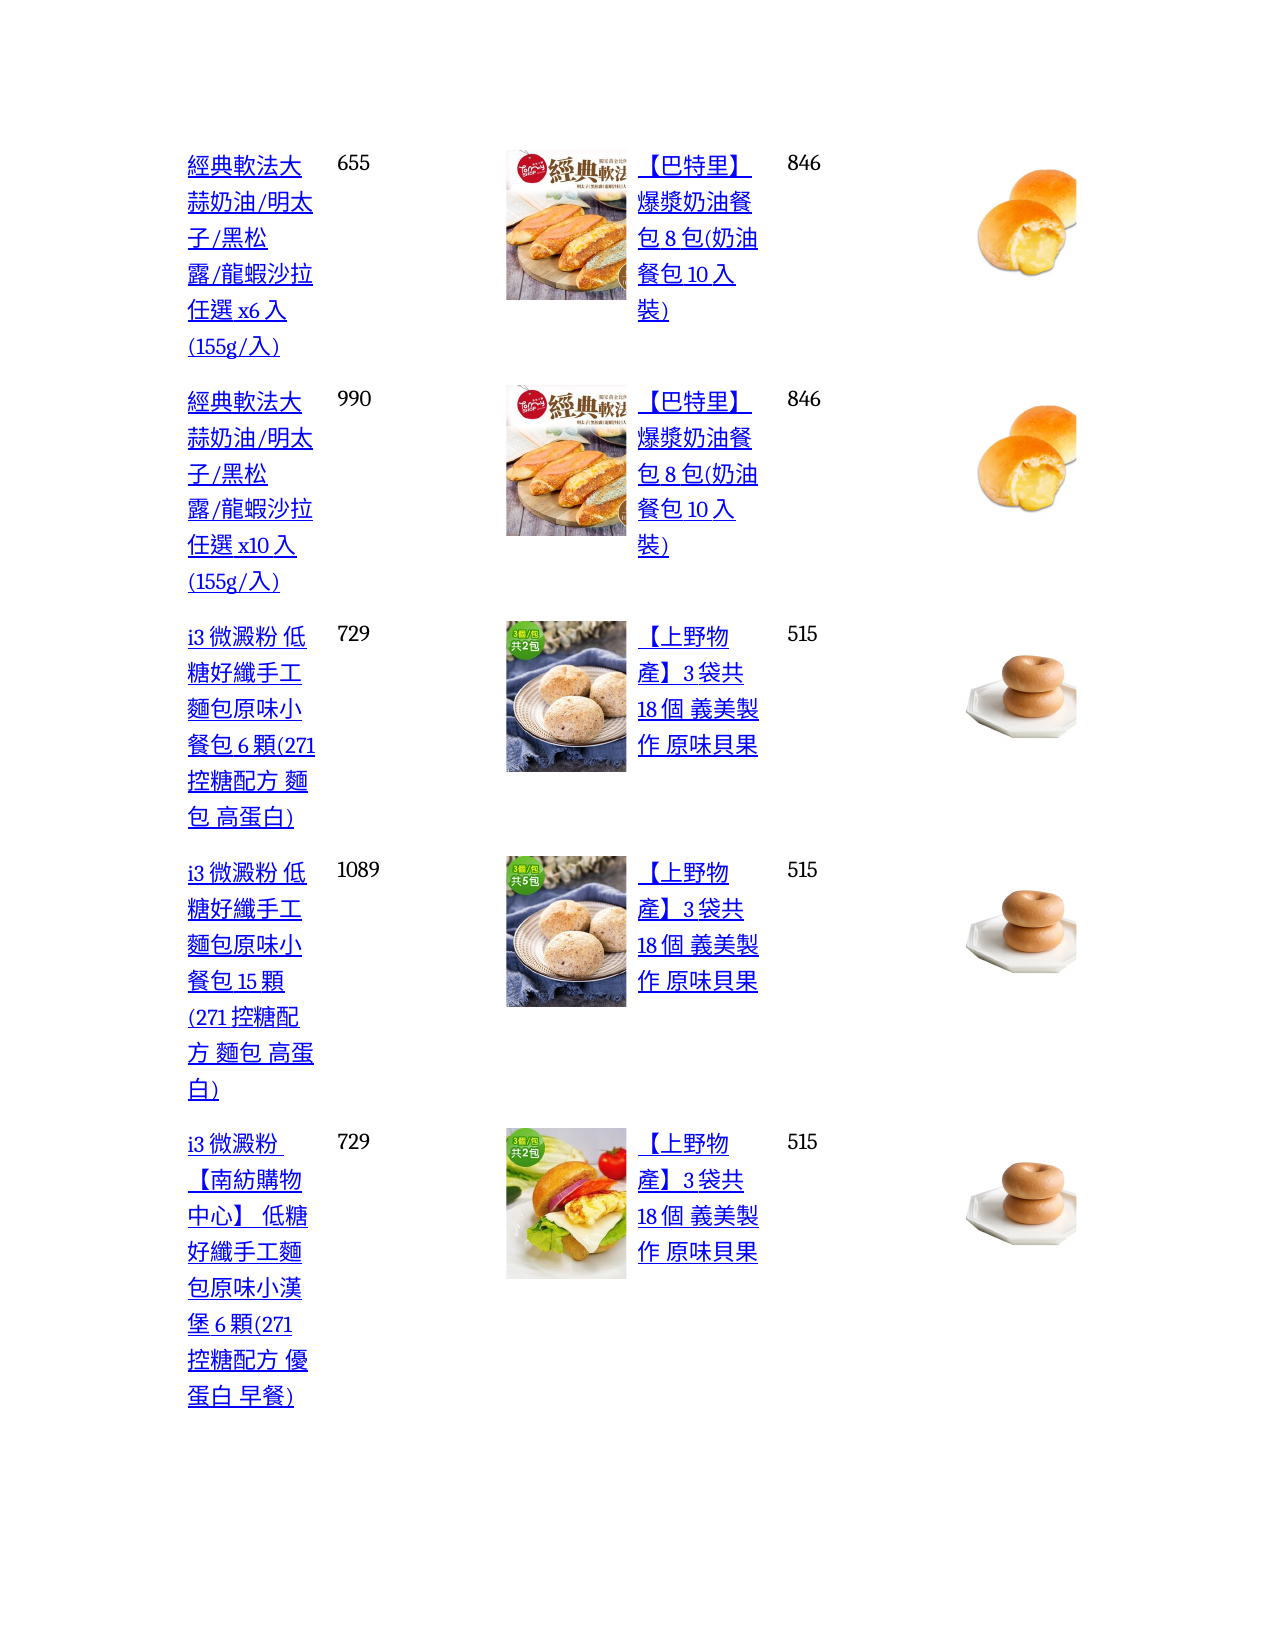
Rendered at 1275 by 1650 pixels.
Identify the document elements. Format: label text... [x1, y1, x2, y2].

table_cell i3微澱粉 低糖好纖手工麵包原味小餐包6顆(271控糖配方 麵包 高蛋白) [176, 621, 326, 857]
picture [506, 150, 627, 300]
table_cell [476, 1129, 626, 1436]
table_cell i3微澱粉 【南紡購物中心】 低糖好纖手工麵包原味小漢堡6顆(271控糖配方 優蛋白 早餐) [176, 1129, 326, 1436]
table_cell 經典軟法大蒜奶油/明太子/黑松露/龍蝦沙拉任選x10入(155g/入) [176, 386, 326, 621]
picture [956, 621, 1077, 772]
picture [956, 385, 1077, 536]
table_cell 【巴特里】爆漿奶油餐包8包(奶油餐包10入裝) [626, 150, 776, 386]
table_cell 655 [326, 150, 476, 386]
picture [506, 621, 627, 772]
picture [956, 1128, 1077, 1279]
table_cell 729 [326, 1129, 476, 1436]
table_cell 729 [326, 621, 476, 857]
table_cell 846 [776, 150, 926, 386]
table_cell 515 [776, 857, 926, 1128]
table_cell [926, 621, 1076, 857]
table_cell [926, 1129, 1076, 1436]
picture [506, 856, 627, 1007]
table_cell [476, 386, 626, 621]
table_cell [926, 150, 1076, 386]
table_cell 515 [776, 1129, 926, 1436]
table_cell i3微澱粉 低糖好纖手工麵包原味小餐包15顆(271控糖配方 麵包 高蛋白) [176, 857, 326, 1128]
table_cell [926, 857, 1076, 1128]
picture [506, 1128, 627, 1279]
table_cell [476, 621, 626, 857]
table_cell 1089 [326, 857, 476, 1128]
table_cell 【上野物產】3袋共18個 義美製作 原味貝果 [626, 857, 776, 1128]
picture [956, 856, 1077, 1007]
table_cell 經典軟法大蒜奶油/明太子/黑松露/龍蝦沙拉任選x6入(155g/入) [176, 150, 326, 386]
table_cell 515 [776, 621, 926, 857]
table_cell 990 [326, 386, 476, 621]
table_cell [476, 857, 626, 1128]
table_cell 【巴特里】爆漿奶油餐包8包(奶油餐包10入裝) [626, 386, 776, 621]
table_cell [476, 150, 626, 386]
picture [956, 150, 1077, 300]
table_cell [626, 1129, 776, 1436]
table_cell 【上野物產】3袋共18個 義美製作 原味貝果 [626, 621, 776, 857]
picture [506, 385, 627, 536]
table_cell 846 [776, 386, 926, 621]
table_cell [926, 386, 1076, 621]
